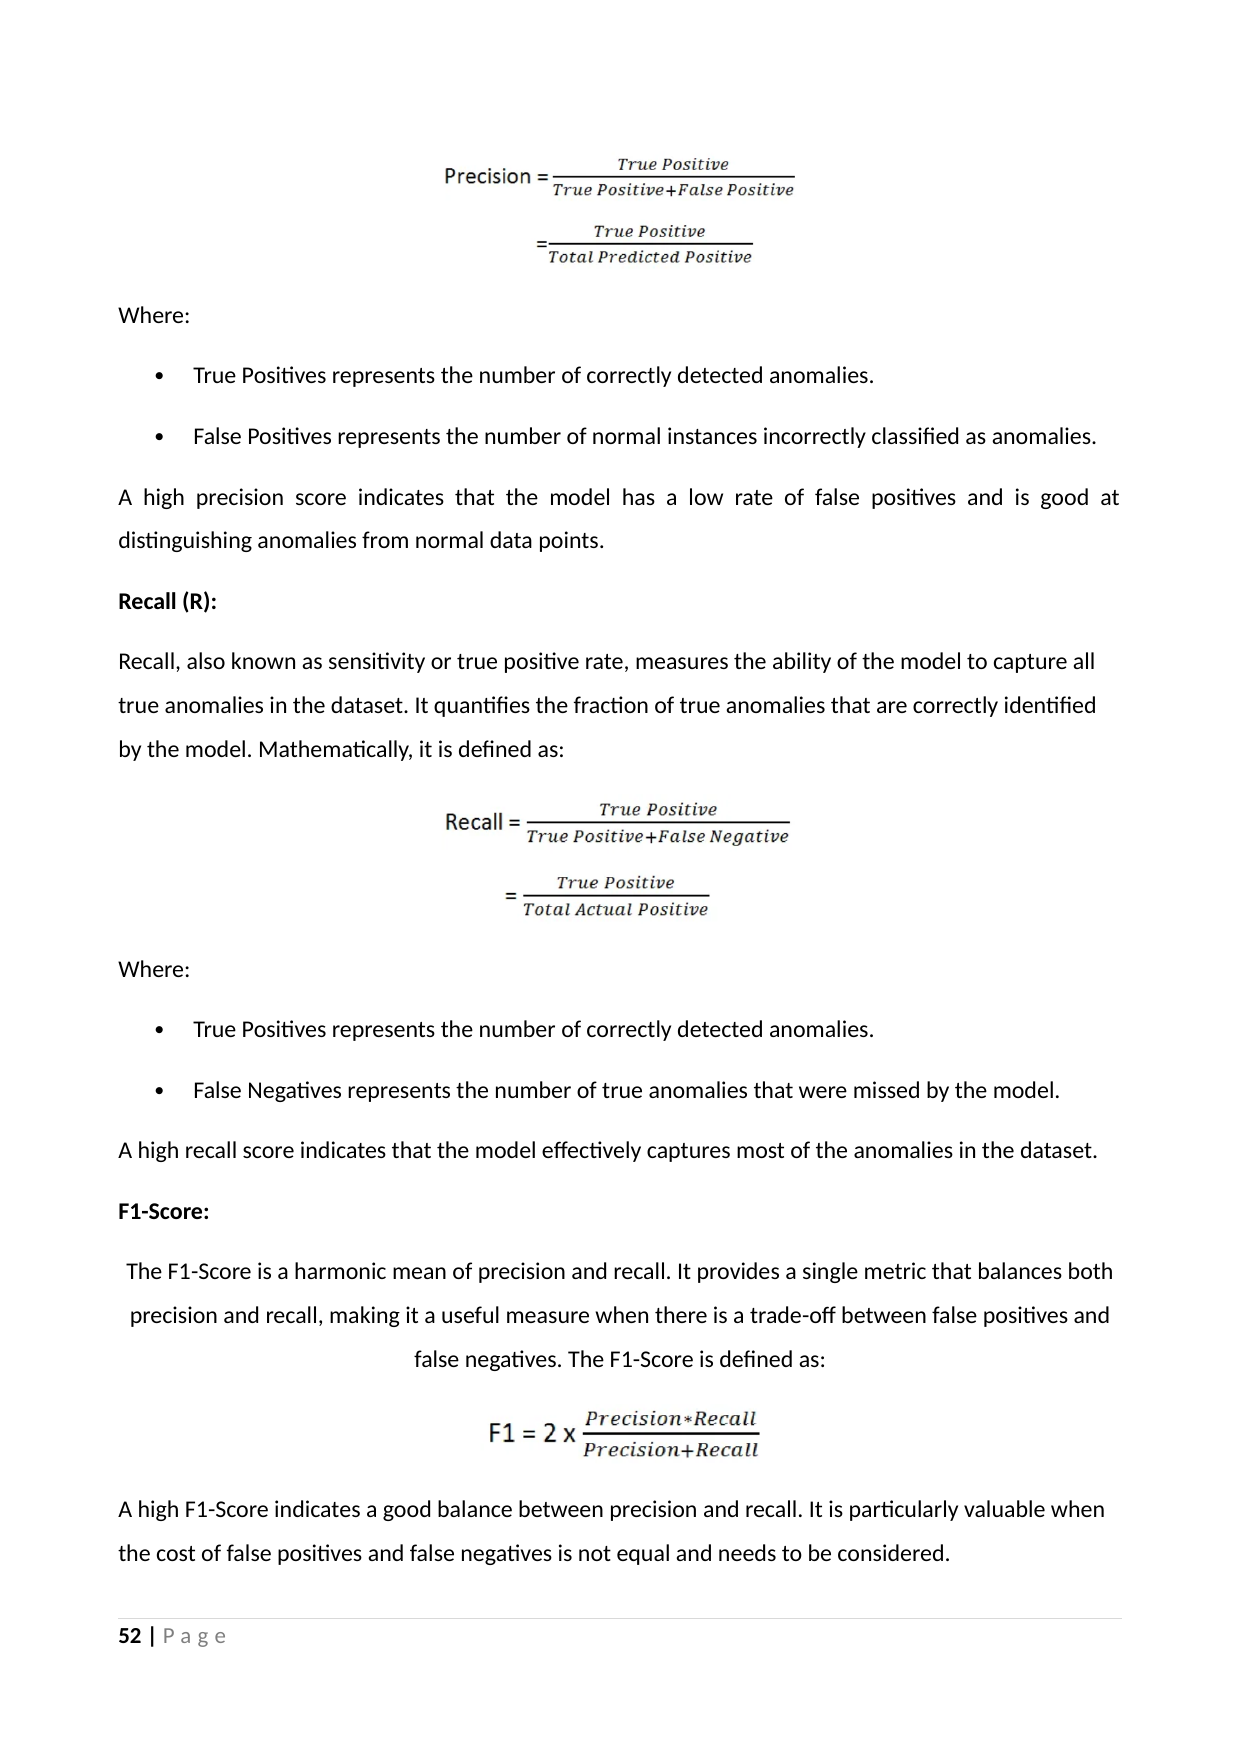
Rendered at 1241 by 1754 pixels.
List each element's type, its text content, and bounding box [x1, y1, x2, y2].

picture [442, 147, 798, 270]
picture [441, 794, 799, 924]
text A high recall score indicates that the model effectively captures most of the anomalies in the dataset. [118, 1135, 1122, 1164]
picture [480, 1404, 760, 1464]
text The F1-Score is a harmonic mean of precision and recall. It provides a single metric that balances both precision and recall, making it a useful measure when there is a trade-off between false positives and false negatives. The F1-Score is defined as: [118, 1256, 1122, 1373]
list False Positives represents the number of normal instances incorrectly classified as anomalies. [156, 421, 1122, 450]
text Recall (R): [118, 586, 1122, 615]
text Where: [118, 954, 1122, 983]
list True Positives represents the number of correctly detected anomalies. [156, 1014, 1122, 1043]
text Where: [118, 300, 1122, 329]
text Recall, also known as sensitivity or true positive rate, measures the ability of the model to capture all true anomalies in the dataset. It quantifies the fraction of true anomalies that are correctly identified by the model. Mathematically, it is defined as: [118, 646, 1122, 763]
list False Negatives represents the number of true anomalies that were missed by the model. [156, 1075, 1122, 1104]
list True Positives represents the number of correctly detected anomalies. [156, 361, 1122, 390]
text A high F1-Score indicates a good balance between precision and recall. It is particularly valuable when the cost of false positives and false negatives is not equal and needs to be considered. [118, 1494, 1122, 1567]
text F1-Score: [118, 1196, 1122, 1225]
text A high precision score indicates that the model has a low rate of false positives and is good at distinguishing anomalies from normal data points. [118, 482, 1122, 555]
